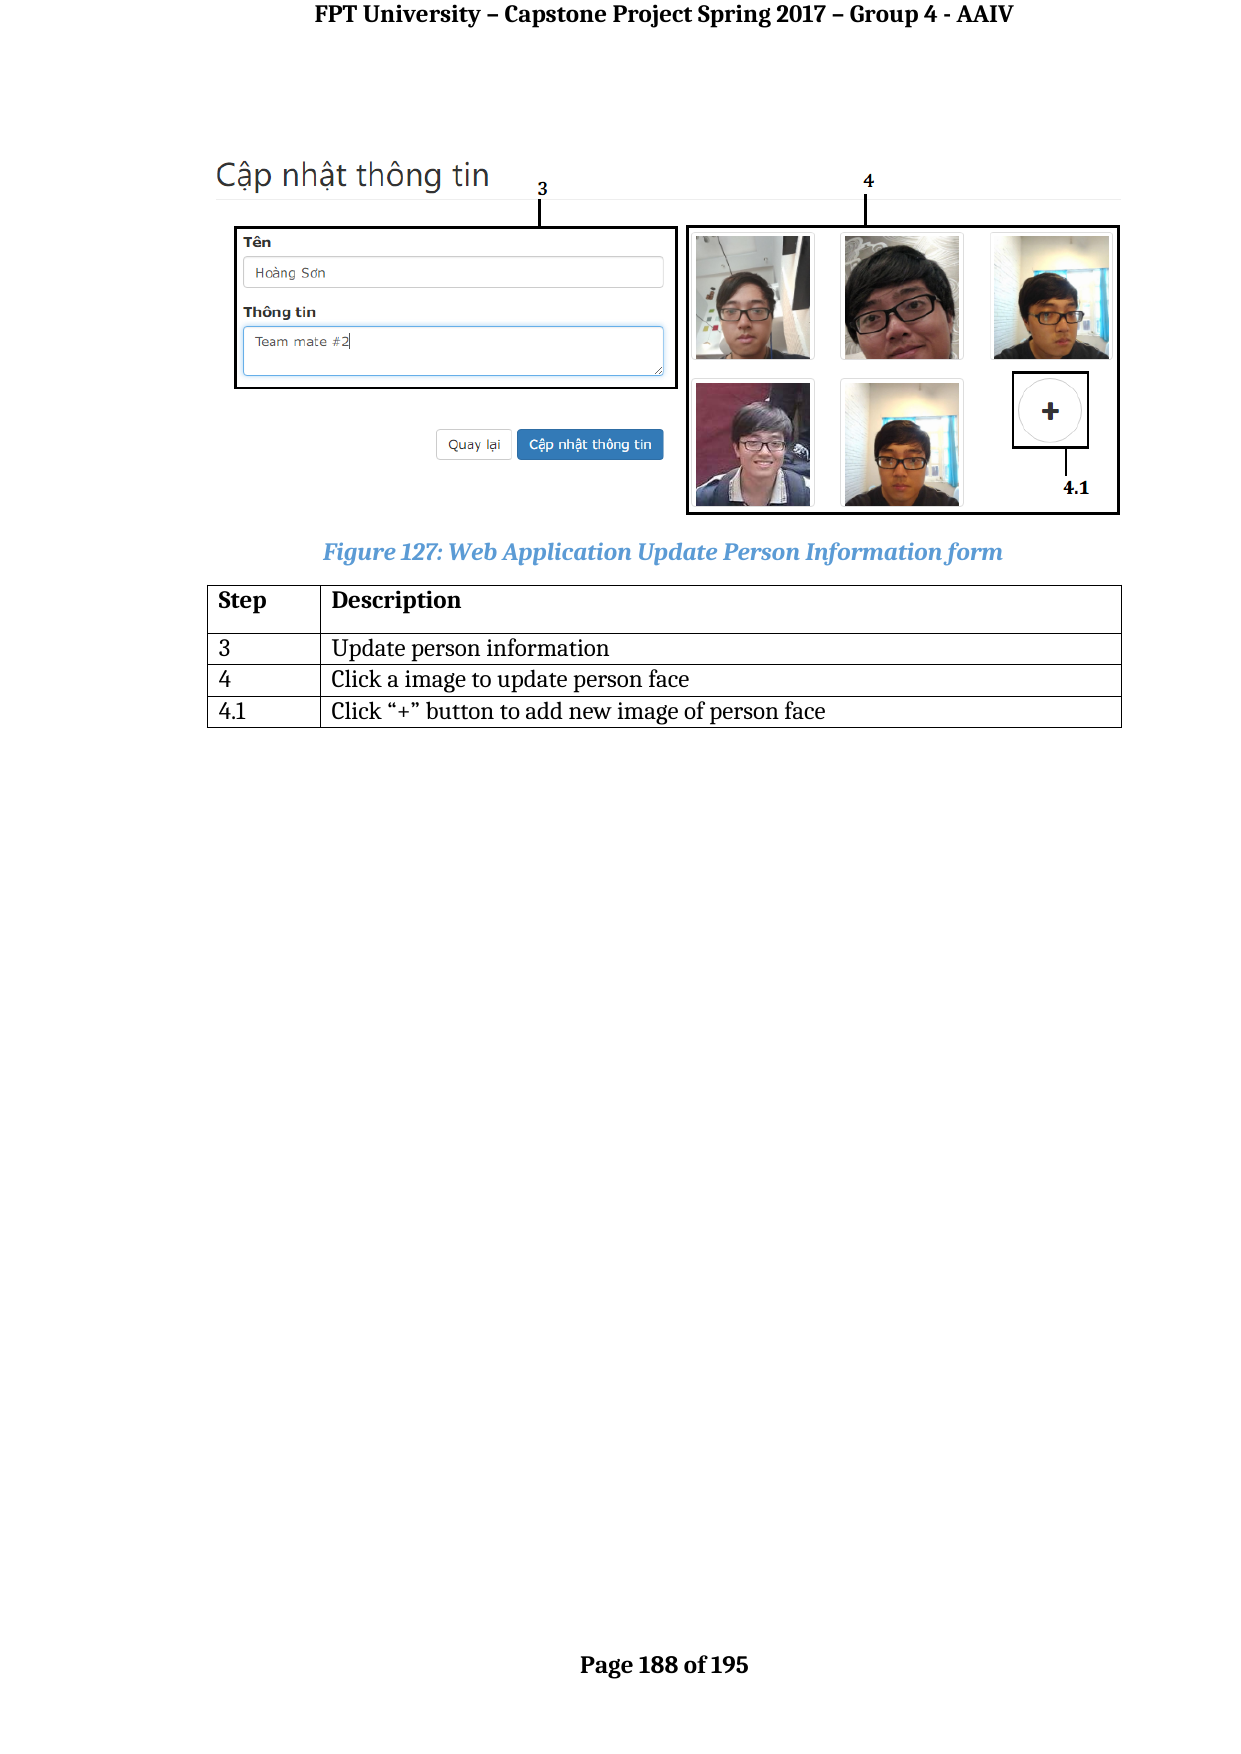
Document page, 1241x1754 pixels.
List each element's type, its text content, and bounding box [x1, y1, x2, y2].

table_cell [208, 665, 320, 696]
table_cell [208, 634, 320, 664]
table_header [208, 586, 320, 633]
picture [207, 147, 1121, 519]
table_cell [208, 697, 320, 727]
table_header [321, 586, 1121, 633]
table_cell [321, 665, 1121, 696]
text Figure 127: Web Application Update Person Information form [207, 537, 1122, 566]
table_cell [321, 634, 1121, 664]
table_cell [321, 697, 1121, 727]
